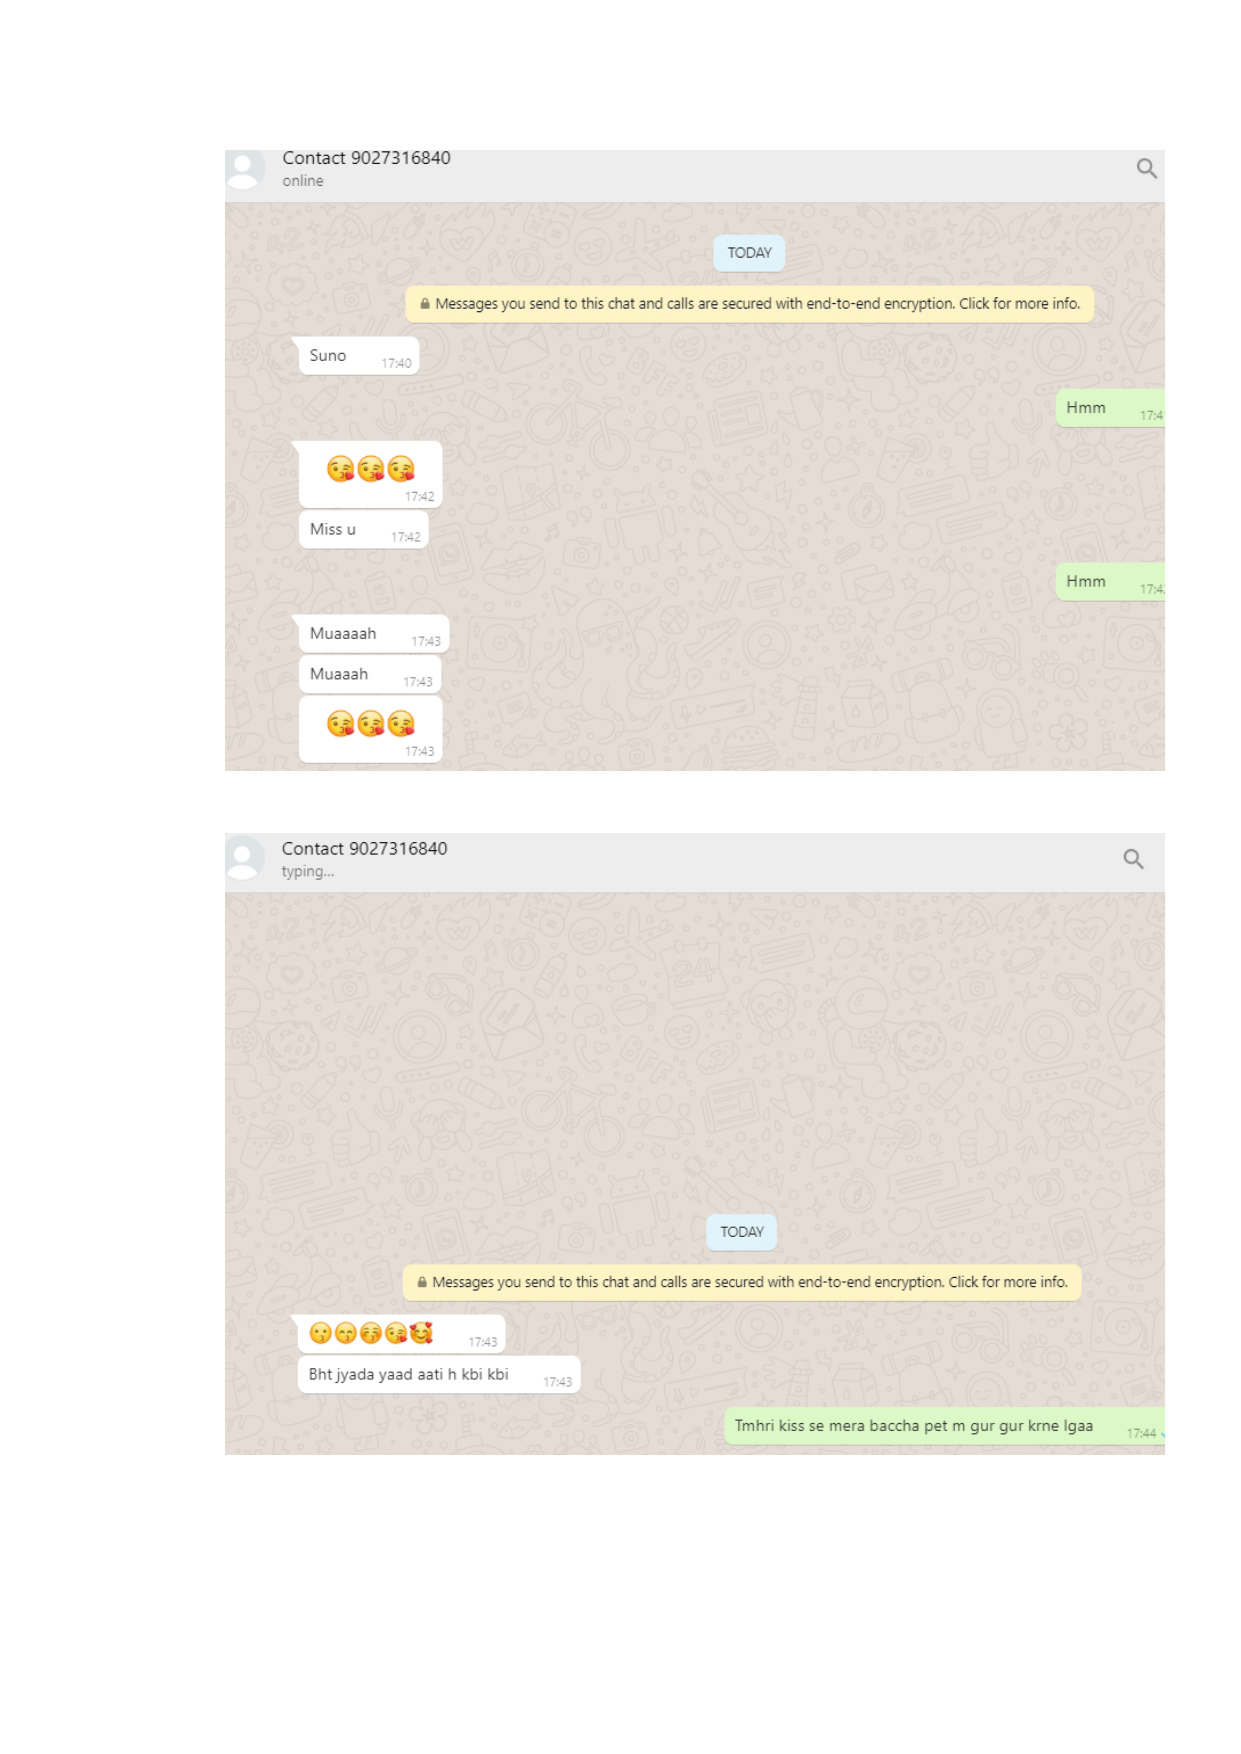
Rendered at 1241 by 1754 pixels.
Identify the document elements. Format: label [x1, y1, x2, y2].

picture [225, 150, 1166, 771]
picture [225, 833, 1166, 1455]
